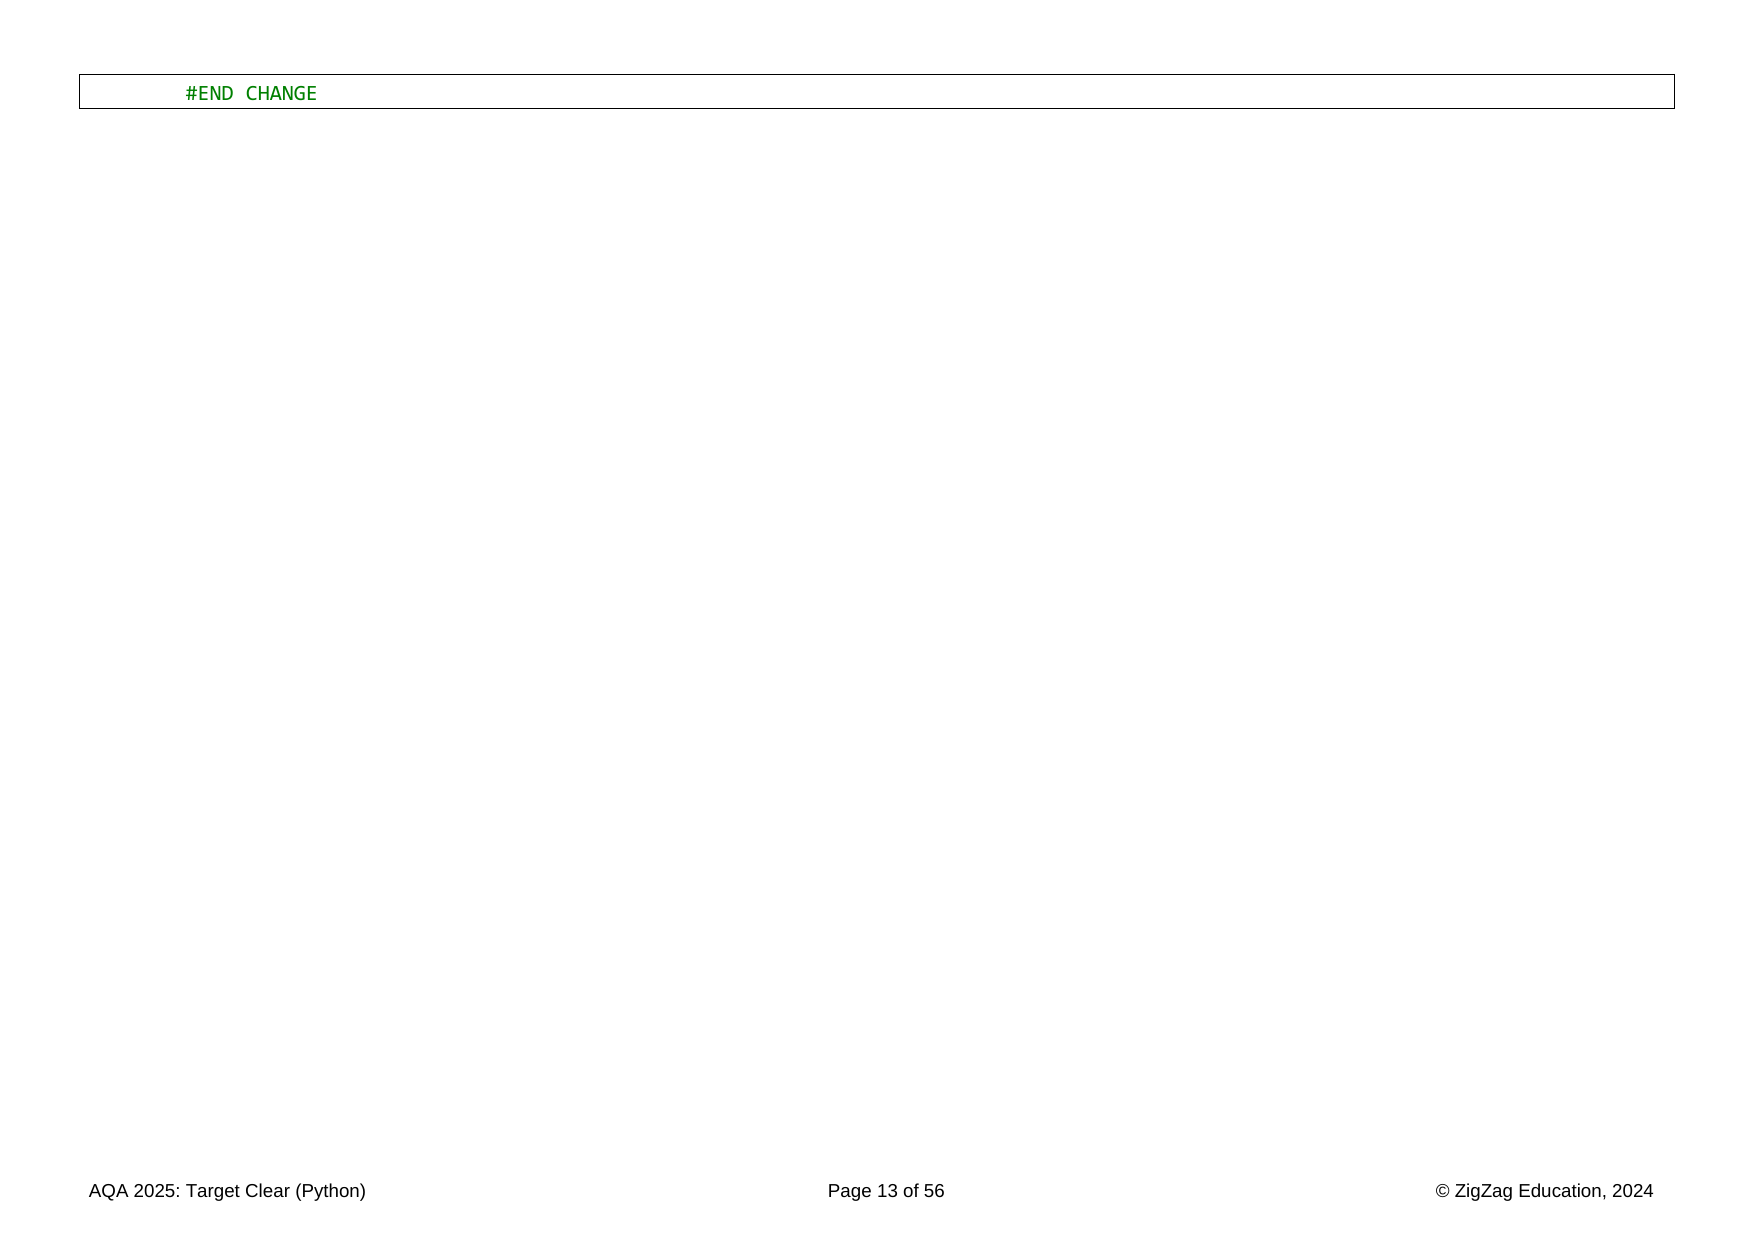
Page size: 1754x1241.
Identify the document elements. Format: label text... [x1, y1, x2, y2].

text #END CHANGE [80, 75, 1674, 108]
